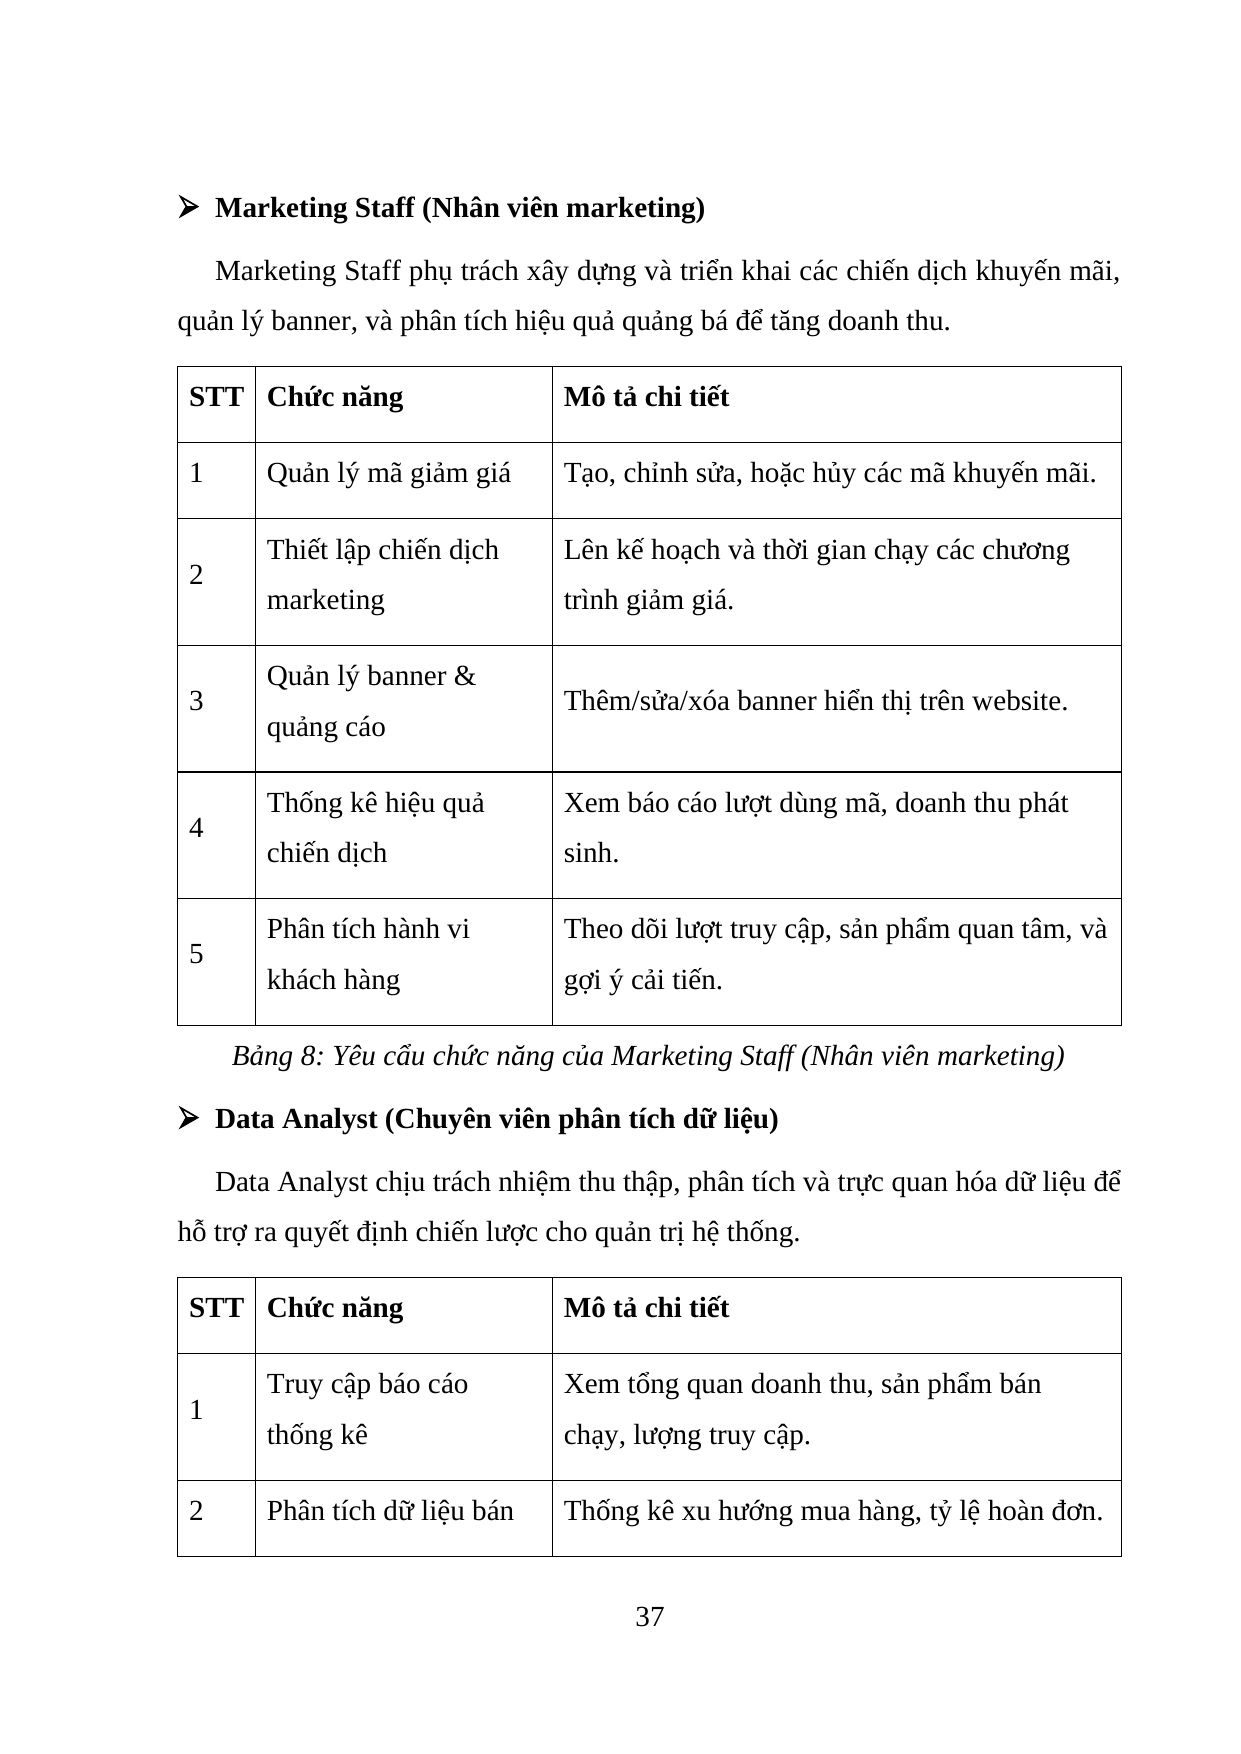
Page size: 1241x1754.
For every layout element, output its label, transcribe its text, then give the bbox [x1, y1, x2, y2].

text Data Analyst chịu trách nhiệm thu thập, phân tích và trực quan hóa dữ liệu để hỗ trợ ra quyết định chiến lược cho quản trị hệ thống. [177, 1164, 1122, 1248]
table_cell Xem báo cáo lượt dùng mã, doanh thu phát sinh. [553, 773, 1121, 898]
table_header STT [178, 1278, 255, 1353]
table_cell 4 [178, 773, 255, 898]
table_cell 2 [178, 519, 255, 645]
table_cell 1 [178, 1354, 255, 1480]
table_cell Phân tích hành vi khách hàng [256, 899, 552, 1024]
table_cell Quản lý mã giảm giá [256, 443, 552, 518]
list Data Analyst (Chuyên viên phân tích dữ liệu) [177, 1101, 1122, 1134]
table_header Chức năng [256, 1278, 552, 1353]
table_header Chức năng [256, 367, 552, 442]
table_cell 3 [178, 646, 255, 771]
table_cell Tạo, chỉnh sửa, hoặc hủy các mã khuyến mãi. [553, 443, 1121, 518]
text Bảng 8: Yêu cẩu chức năng của Marketing Staff (Nhân viên marketing) [177, 1038, 1122, 1072]
table_cell 2 [178, 1481, 255, 1556]
table_header Mô tả chi tiết [553, 367, 1121, 442]
table_header STT [178, 367, 255, 442]
table_cell Xem tổng quan doanh thu, sản phẩm bán chạy, lượng truy cập. [553, 1354, 1121, 1480]
table_cell Quản lý banner & quảng cáo [256, 646, 552, 771]
table_cell Thêm/sửa/xóa banner hiển thị trên website. [553, 646, 1121, 771]
table_cell 1 [178, 443, 255, 518]
table_cell Thống kê hiệu quả chiến dịch [256, 773, 552, 898]
table_cell Lên kế hoạch và thời gian chạy các chương trình giảm giá. [553, 519, 1121, 645]
table_cell 5 [178, 899, 255, 1024]
table_cell Theo dõi lượt truy cập, sản phẩm quan tâm, và gợi ý cải tiến. [553, 899, 1121, 1024]
text Marketing Staff phụ trách xây dựng và triển khai các chiến dịch khuyến mãi, quản lý banner, và phân tích hiệu quả quảng bá để tăng doanh thu. [177, 253, 1122, 336]
table_cell Thiết lập chiến dịch marketing [256, 519, 552, 645]
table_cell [553, 1481, 1121, 1556]
table_header Mô tả chi tiết [553, 1278, 1121, 1353]
list Marketing Staff (Nhân viên marketing) [177, 190, 1122, 223]
table_cell Truy cập báo cáo thống kê [256, 1354, 552, 1480]
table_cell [256, 1481, 552, 1556]
